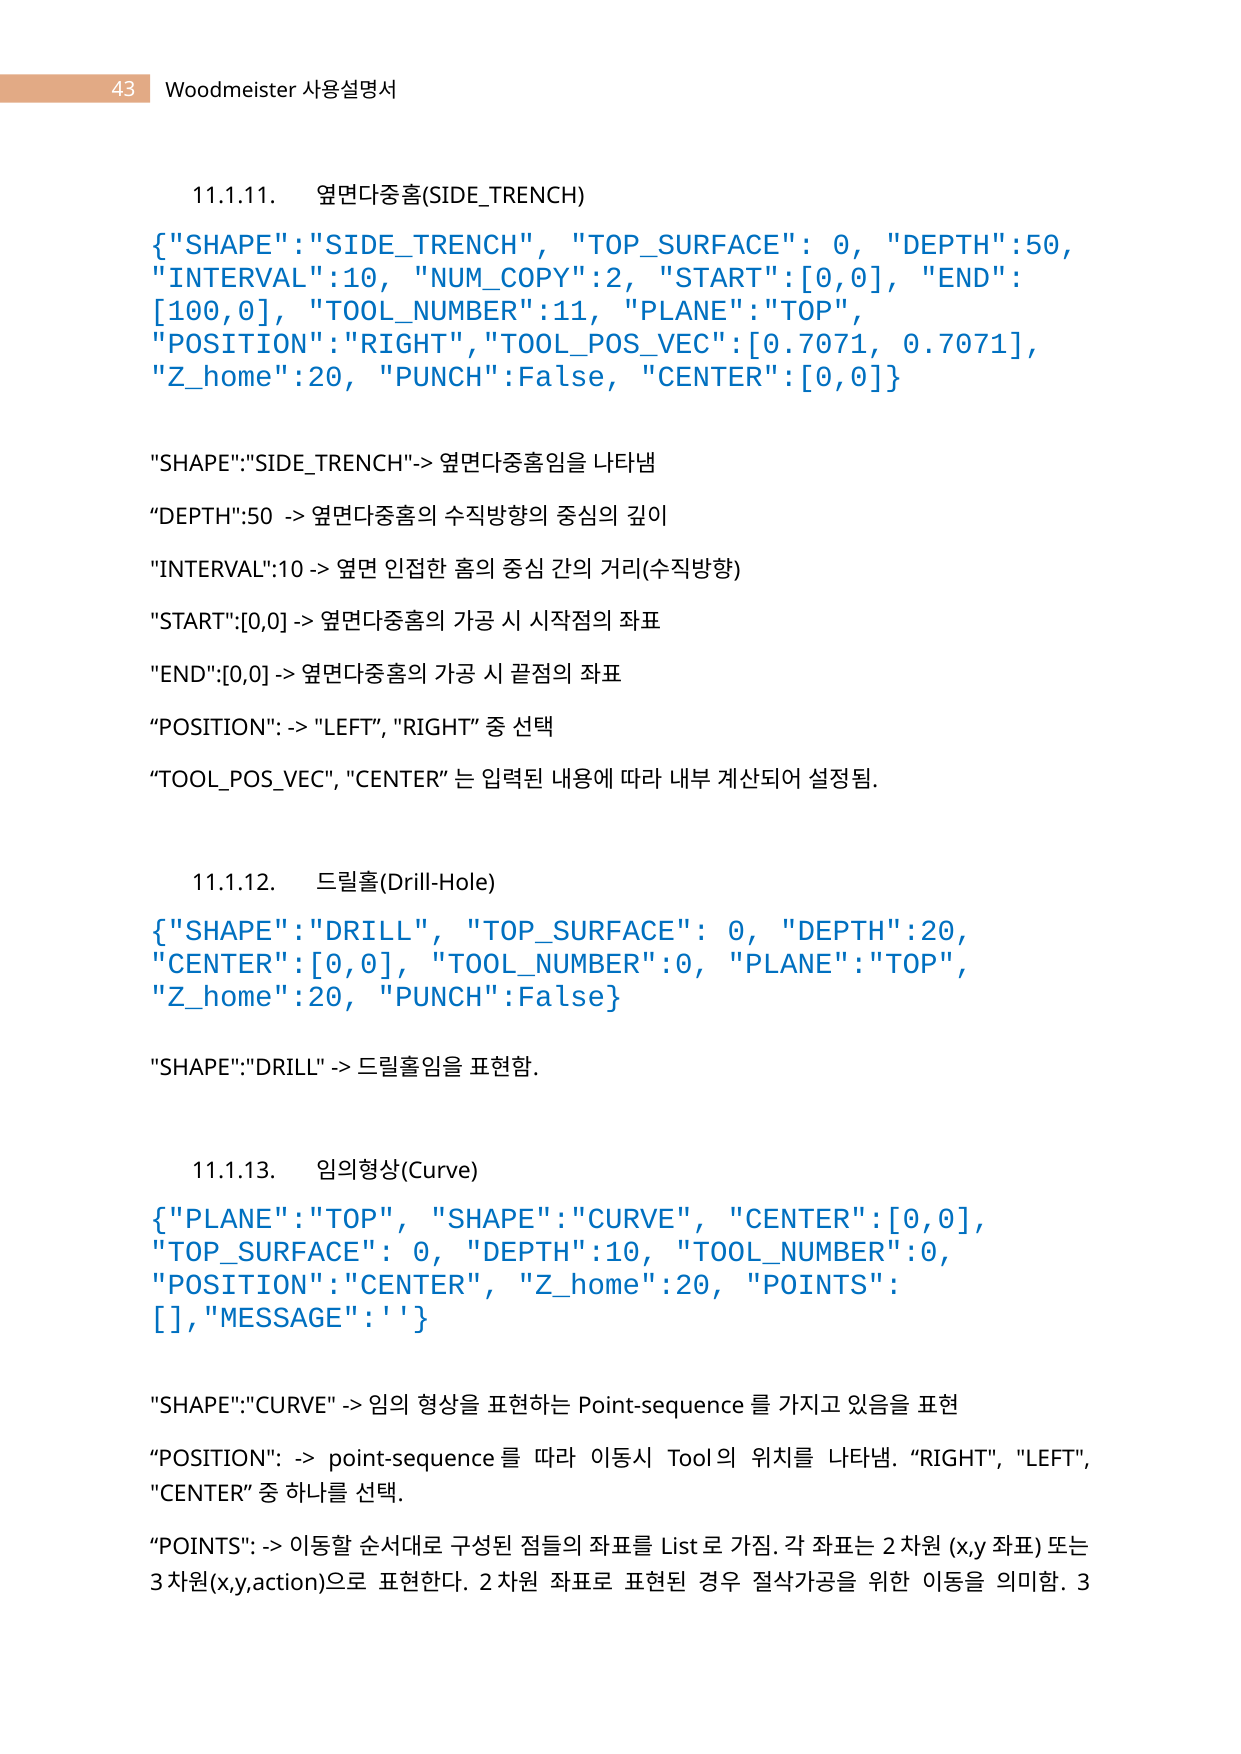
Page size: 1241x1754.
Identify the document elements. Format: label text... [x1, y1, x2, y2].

text {"PLANE":"TOP", "SHAPE":"CURVE", "CENTER":[0,0], "TOP_SURFACE": 0, "DEPTH":10, "TOOL_NUMBER":0, "POSITION":"CENTER", "Z_home":20, "POINTS":[],"MESSAGE":''} [150, 1204, 1090, 1336]
text {"SHAPE":"DRILL", "TOP_SURFACE": 0, "DEPTH":20, "CENTER":[0,0], "TOOL_NUMBER":0, "PLANE":"TOP", "Z_home":20, "PUNCH":False} [150, 917, 1090, 1016]
subtitle 임의형상(Curve) [192, 1152, 1090, 1185]
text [150, 1528, 1090, 1597]
subtitle 드릴홀(Drill-Hole) [192, 864, 1090, 897]
text "START":[0,0] -> 옆면다중홈의 가공 시 시작점의 좌표 [150, 603, 1090, 636]
text {"SHAPE":"SIDE_TRENCH", "TOP_SURFACE": 0, "DEPTH":50, "INTERVAL":10, "NUM_COPY":2, "START":[0,0], "END":[100,0], "TOOL_NUMBER":11, "PLANE":"TOP", "POSITION":"RIGHT","TOOL_POS_VEC":[0.7071, 0.7071], "Z_home":20, "PUNCH":False, "CENTER":[0,0]} [150, 230, 1090, 395]
text "SHAPE":"DRILL" -> 드릴홀임을 표현함. [150, 1049, 1090, 1082]
text "END":[0,0] -> 옆면다중홈의 가공 시 끝점의 좌표 [150, 656, 1090, 689]
text "SHAPE":"CURVE" -> 임의 형상을 표현하는 Point-sequence 를 가지고 있음을 표현 [150, 1387, 1090, 1420]
text “TOOL_POS_VEC", "CENTER” 는 입력된 내용에 따라 내부 계산되어 설정됨. [150, 761, 1090, 794]
text “POSITION": -> "LEFT”, "RIGHT” 중 선택 [150, 708, 1090, 742]
text "INTERVAL":10 -> 옆면 인접한 홈의 중심 간의 거리(수직방향) [150, 551, 1090, 584]
subtitle 옆면다중홈(SIDE_TRENCH) [192, 177, 1090, 211]
text "SHAPE":"SIDE_TRENCH"-> 옆면다중홈임을 나타냄 [150, 445, 1090, 479]
text “DEPTH":50 -> 옆면다중홈의 수직방향의 중심의 깊이 [150, 498, 1090, 531]
text “POSITION": -> point-sequence를 따라 이동시 Tool의 위치를 나타냄. “RIGHT", "LEFT", "CENTER” 중 하나를 선택. [150, 1439, 1090, 1509]
